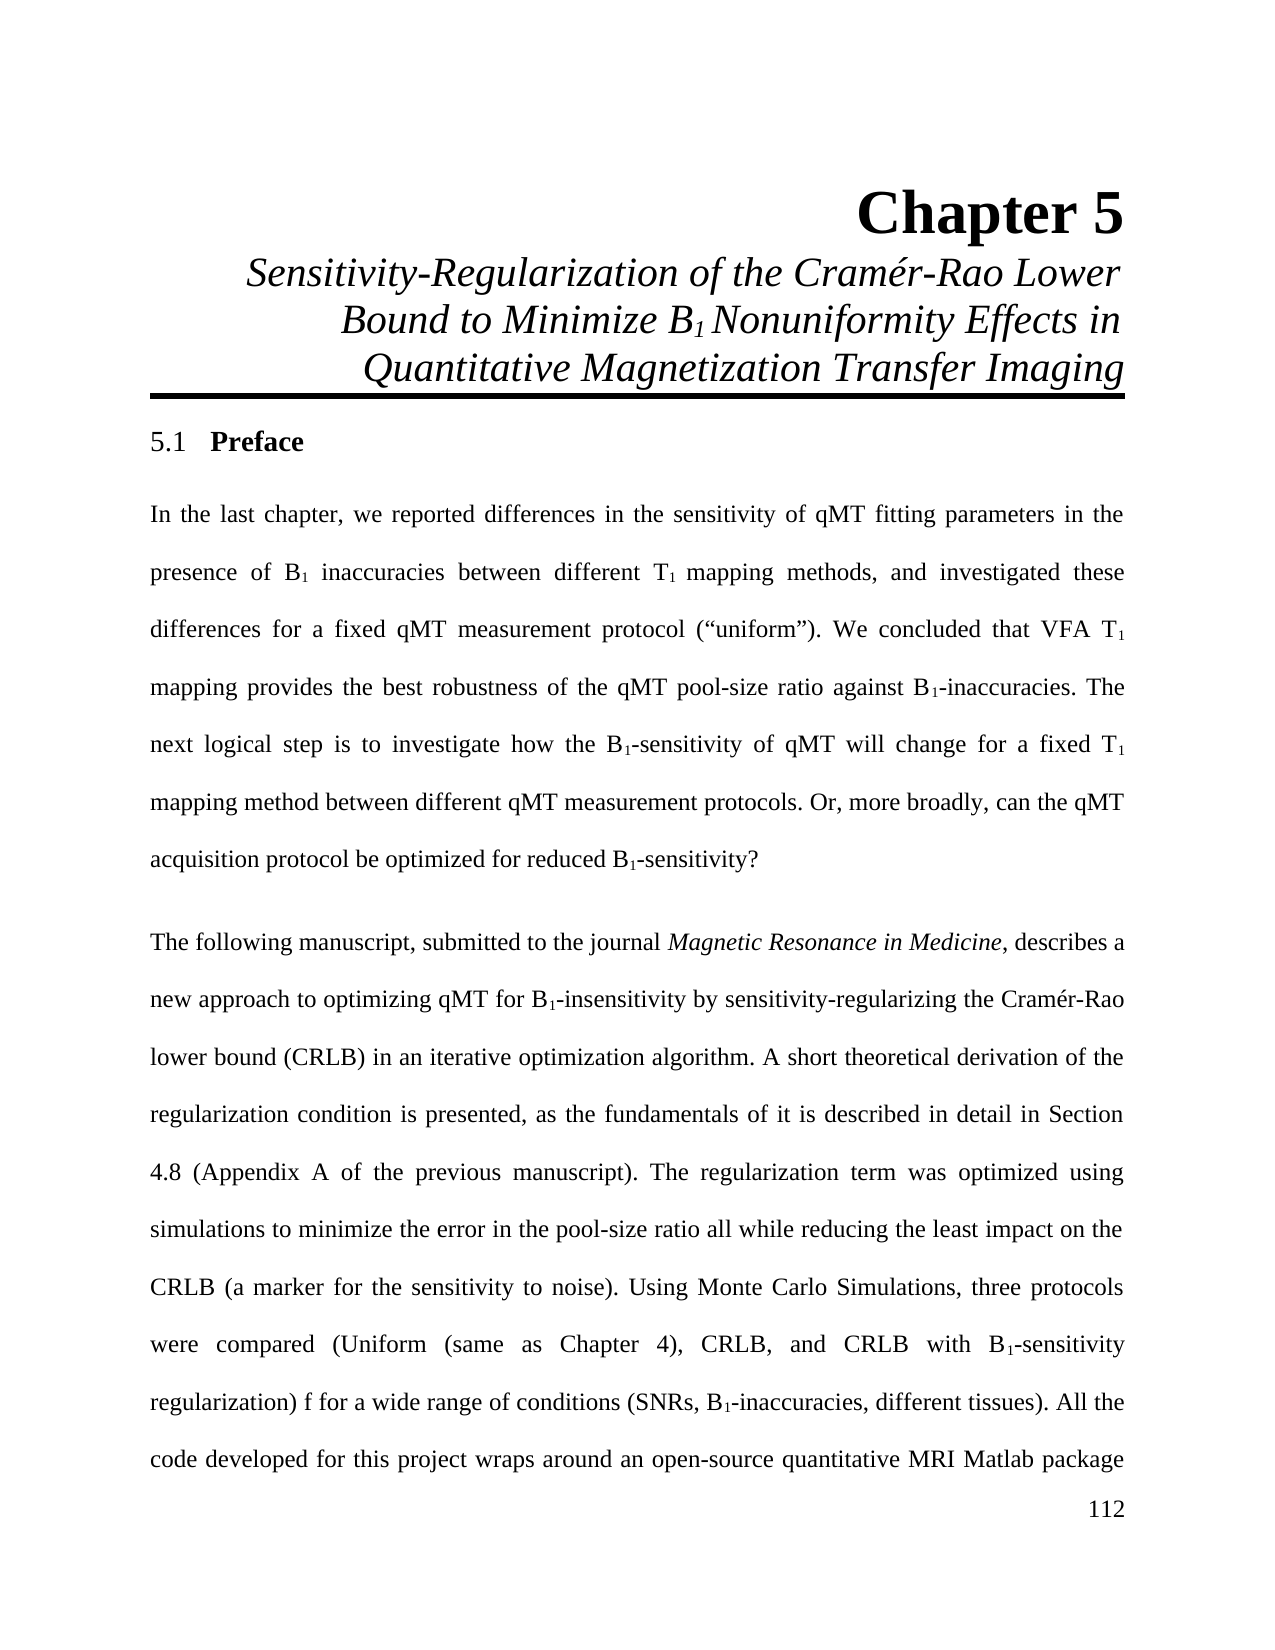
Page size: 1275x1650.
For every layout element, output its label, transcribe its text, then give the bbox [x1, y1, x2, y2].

subtitle Sensitivity-Regularization of the Cramér-Rao Lower Bound to Minimize B1 Nonuniformity Effects in Quantitative Magnetization Transfer Imaging [150, 175, 1125, 393]
subtitle Preface [150, 424, 1125, 458]
text In the last chapter, we reported differences in the sensitivity of qMT fitting parameters in the presence of B1 inaccuracies between different T1 mapping methods, and investigated these differences for a fixed qMT measurement protocol (“uniform”). We concluded that VFA T1 mapping provides the best robustness of the qMT pool-size ratio against B1-inaccuracies. The next logical step is to investigate how the B1-sensitivity of qMT will change for a fixed T1 mapping method between different qMT measurement protocols. Or, more broadly, can the qMT acquisition protocol be optimized for reduced B1-sensitivity? [150, 499, 1125, 873]
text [150, 927, 1125, 1473]
